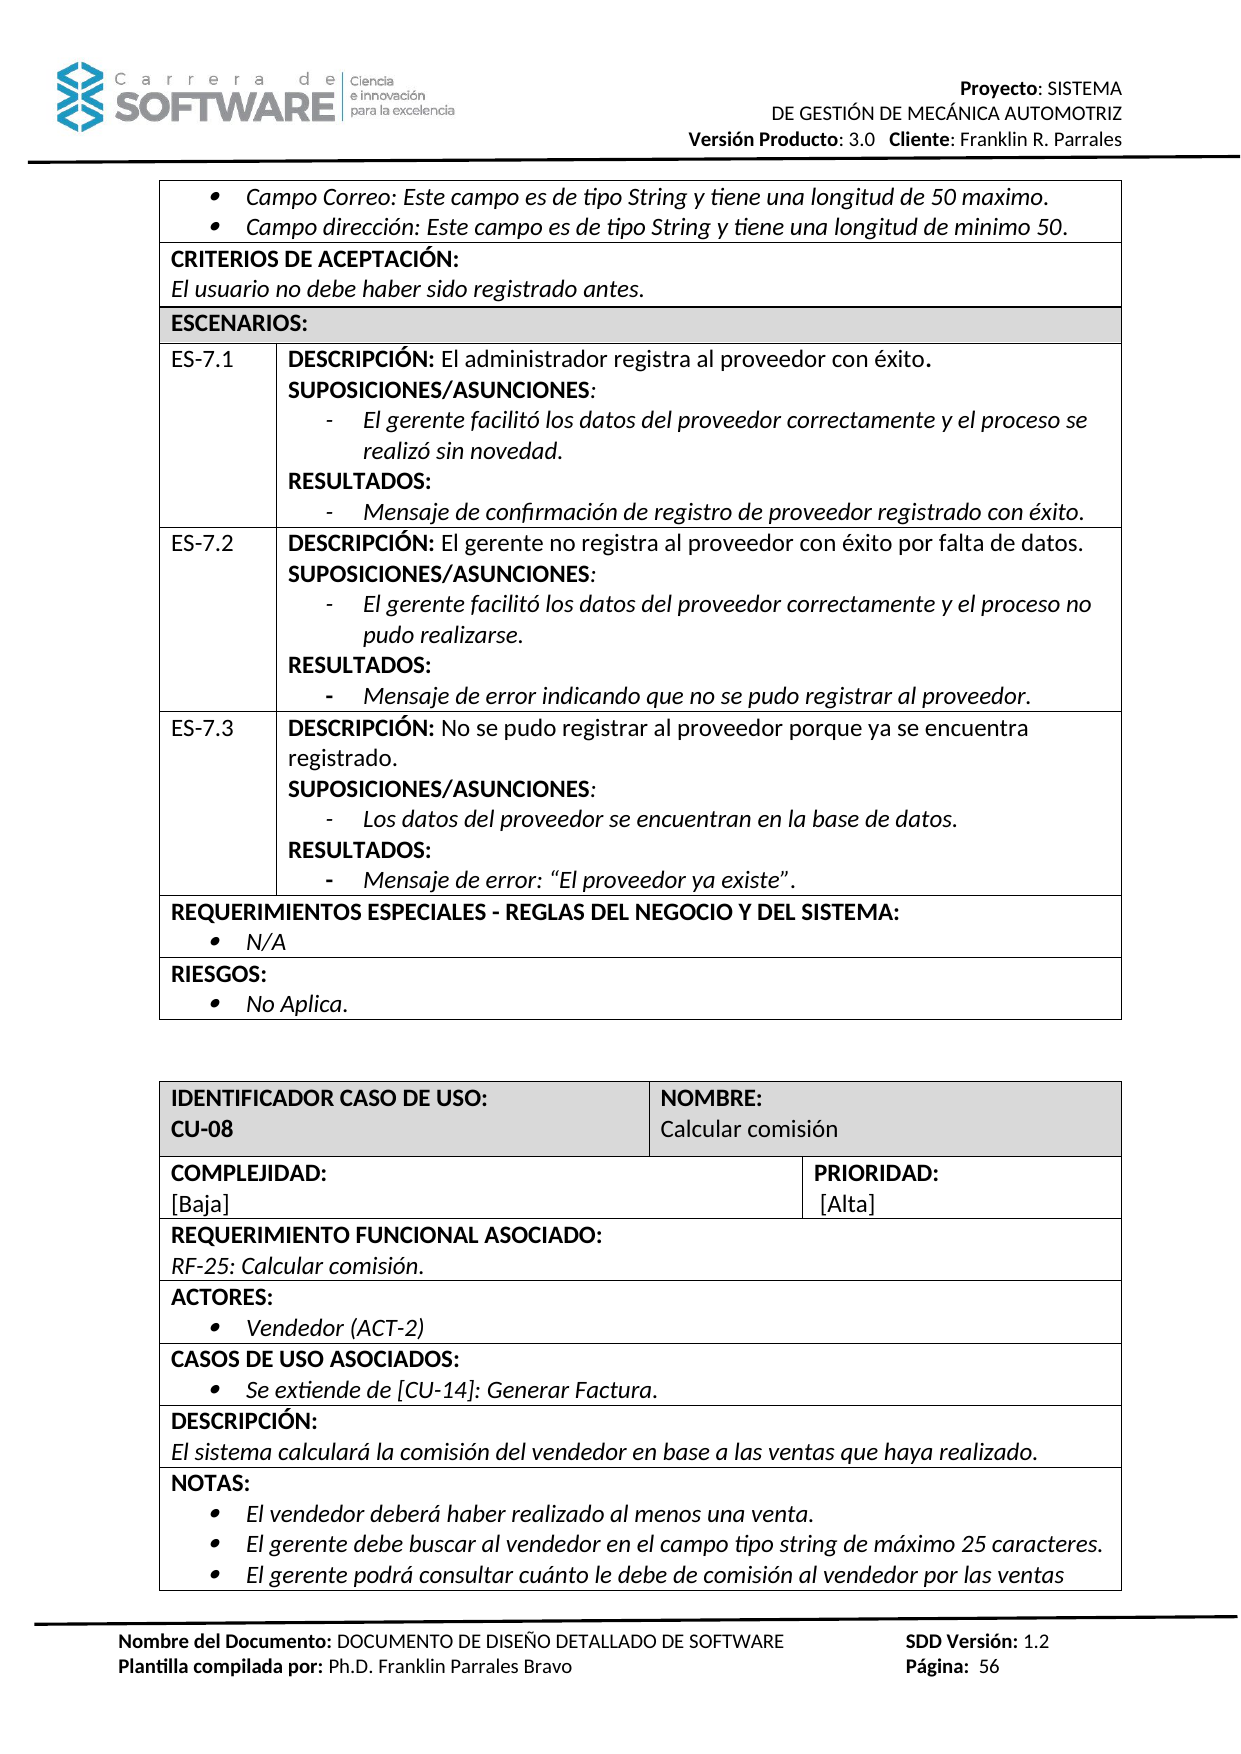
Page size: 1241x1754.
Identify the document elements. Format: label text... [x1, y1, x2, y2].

table_cell DESCRIPCIÓN: El administrador registra al proveedor con éxito. SUPOSICIONES/ASUNCIONES: El gerente facilitó los datos del proveedor correctamente y el proceso se realizó sin novedad. RESULTADOS: Mensaje de confirmación de registro de proveedor registrado con éxito. [277, 344, 1121, 527]
table_header IDENTIFICADOR CASO DE USO: CU-08 [160, 1082, 649, 1156]
table_cell REQUERIMIENTOS ESPECIALES - REGLAS DEL NEGOCIO Y DEL SISTEMA: N/A [160, 896, 1121, 957]
table_cell ES-7.3 [160, 712, 276, 895]
table_cell PRIORIDAD: [Alta] [803, 1157, 1121, 1218]
table_cell DESCRIPCIÓN: El gerente no registra al proveedor con éxito por falta de datos. SUPOSICIONES/ASUNCIONES: El gerente facilitó los datos del proveedor correctamente y el proceso no pudo realizarse. RESULTADOS: Mensaje de error indicando que no se pudo registrar al proveedor. [277, 528, 1121, 711]
table_cell CASOS DE USO ASOCIADOS: Se extiende de [CU-14]: Generar Factura. [160, 1344, 1121, 1404]
table_header NOMBRE: Calcular comisión [650, 1082, 1121, 1156]
table_cell CRITERIOS DE ACEPTACIÓN: El usuario no debe haber sido registrado antes. [160, 243, 1121, 306]
table_cell ES-7.2 [160, 528, 276, 711]
picture [46, 46, 461, 154]
table_cell REQUERIMIENTO FUNCIONAL ASOCIADO: RF-25: Calcular comisión. [160, 1219, 1121, 1280]
table_cell DESCRIPCIÓN: El sistema calculará la comisión del vendedor en base a las ventas que haya realizado. [160, 1406, 1121, 1467]
table_cell ES-7.1 [160, 344, 276, 527]
table_cell ESCENARIOS: [160, 308, 1121, 342]
table_cell RIESGOS: No Aplica. [160, 958, 1121, 1019]
table_cell DESCRIPCIÓN: No se pudo registrar al proveedor porque ya se encuentra registrado. SUPOSICIONES/ASUNCIONES: Los datos del proveedor se encuentran en la base de datos. RESULTADOS: Mensaje de error: “El proveedor ya existe”. [277, 712, 1121, 895]
table_cell COMPLEJIDAD: [Baja] [160, 1157, 802, 1218]
table_cell ACTORES: Vendedor (ACT-2) [160, 1281, 1121, 1342]
